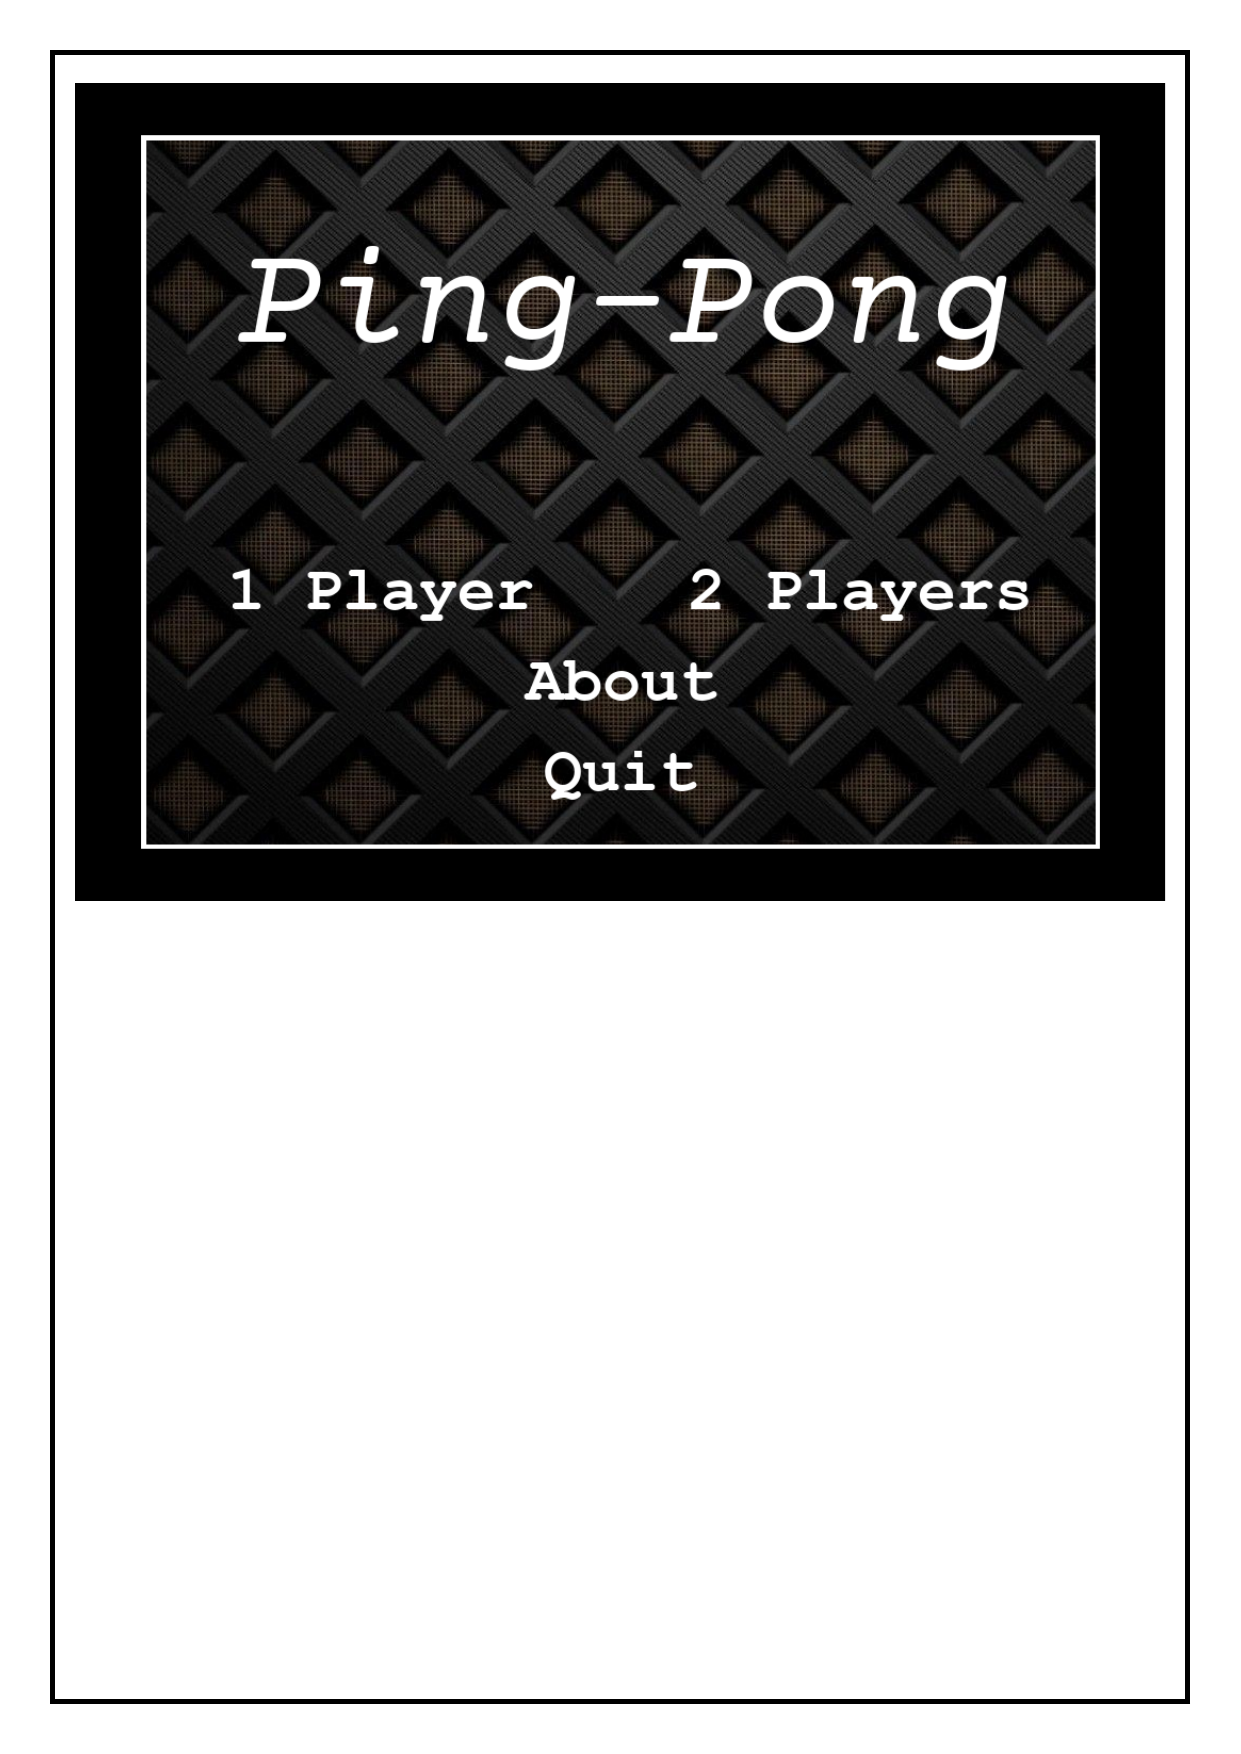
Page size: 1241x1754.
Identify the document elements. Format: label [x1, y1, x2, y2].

picture [75, 83, 1166, 901]
